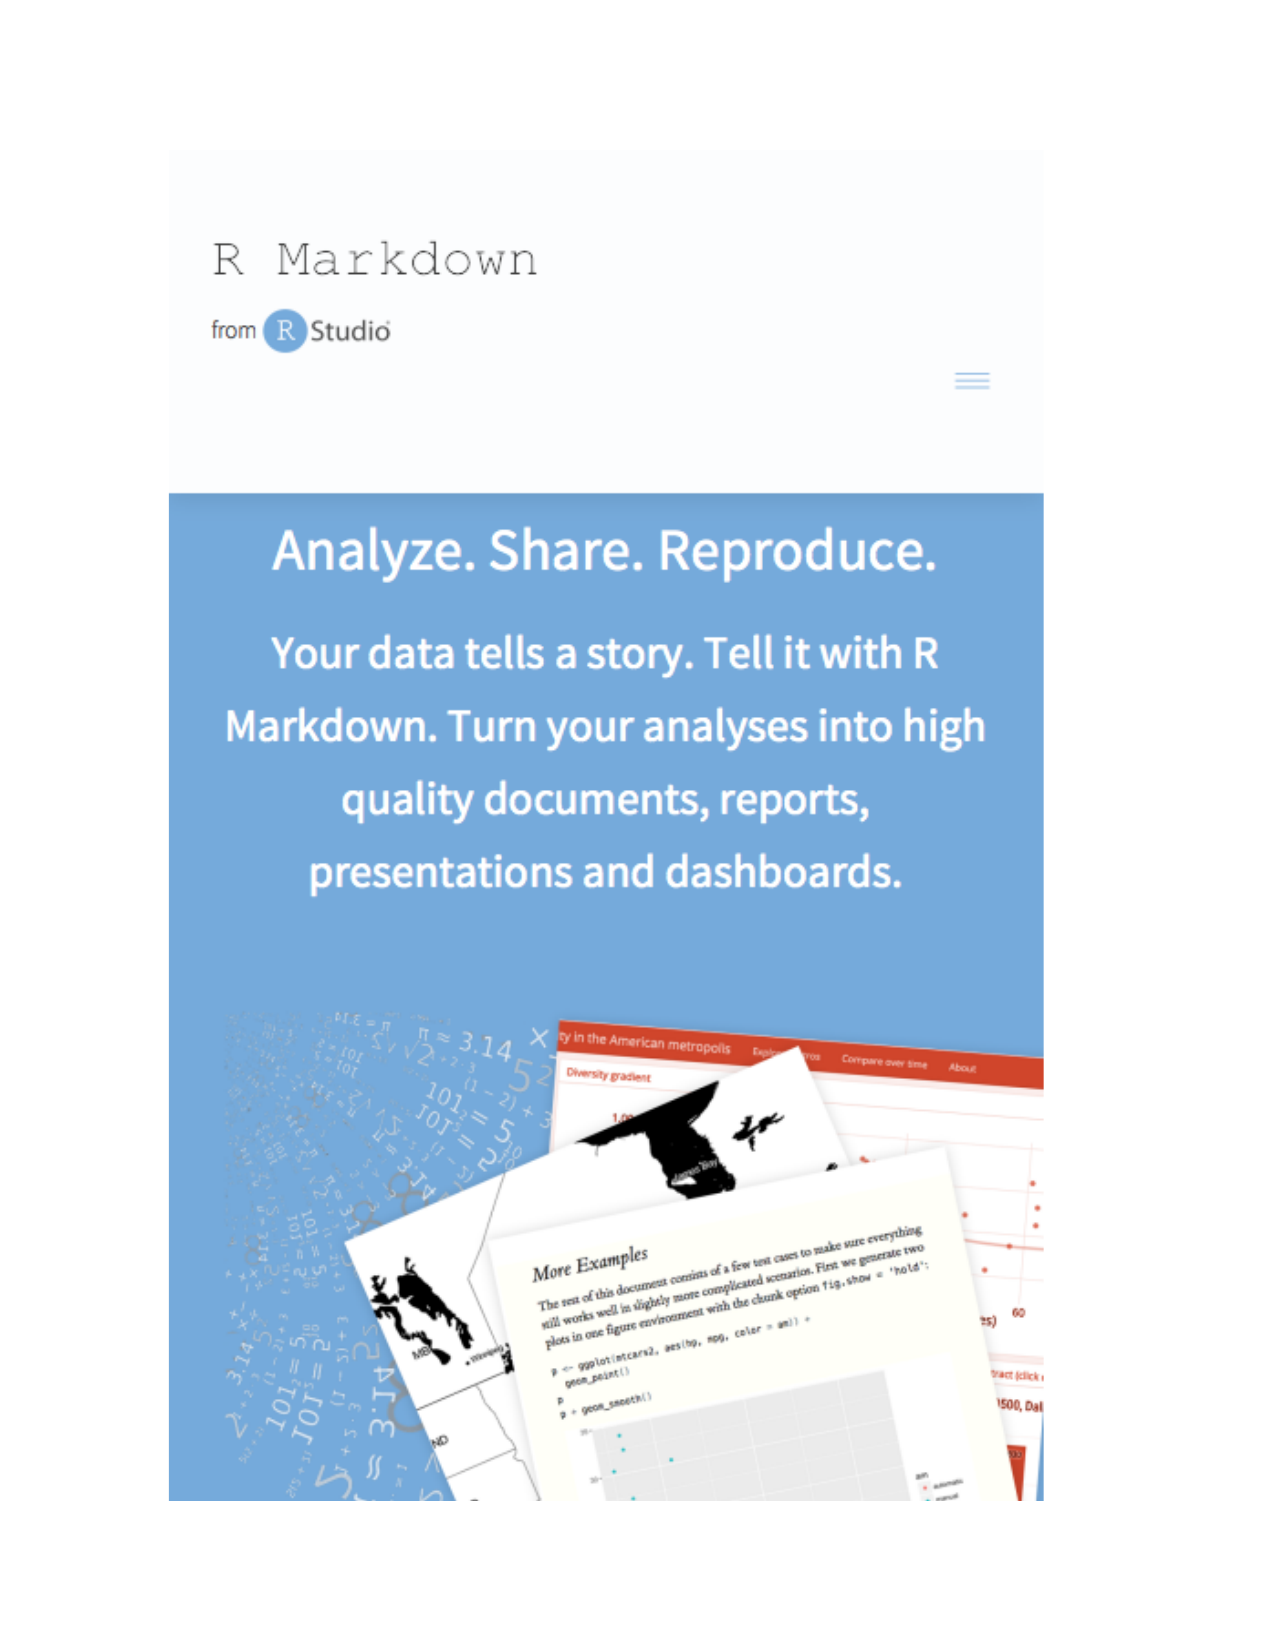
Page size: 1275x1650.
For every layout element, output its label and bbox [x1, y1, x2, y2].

picture [168, 150, 1044, 1501]
